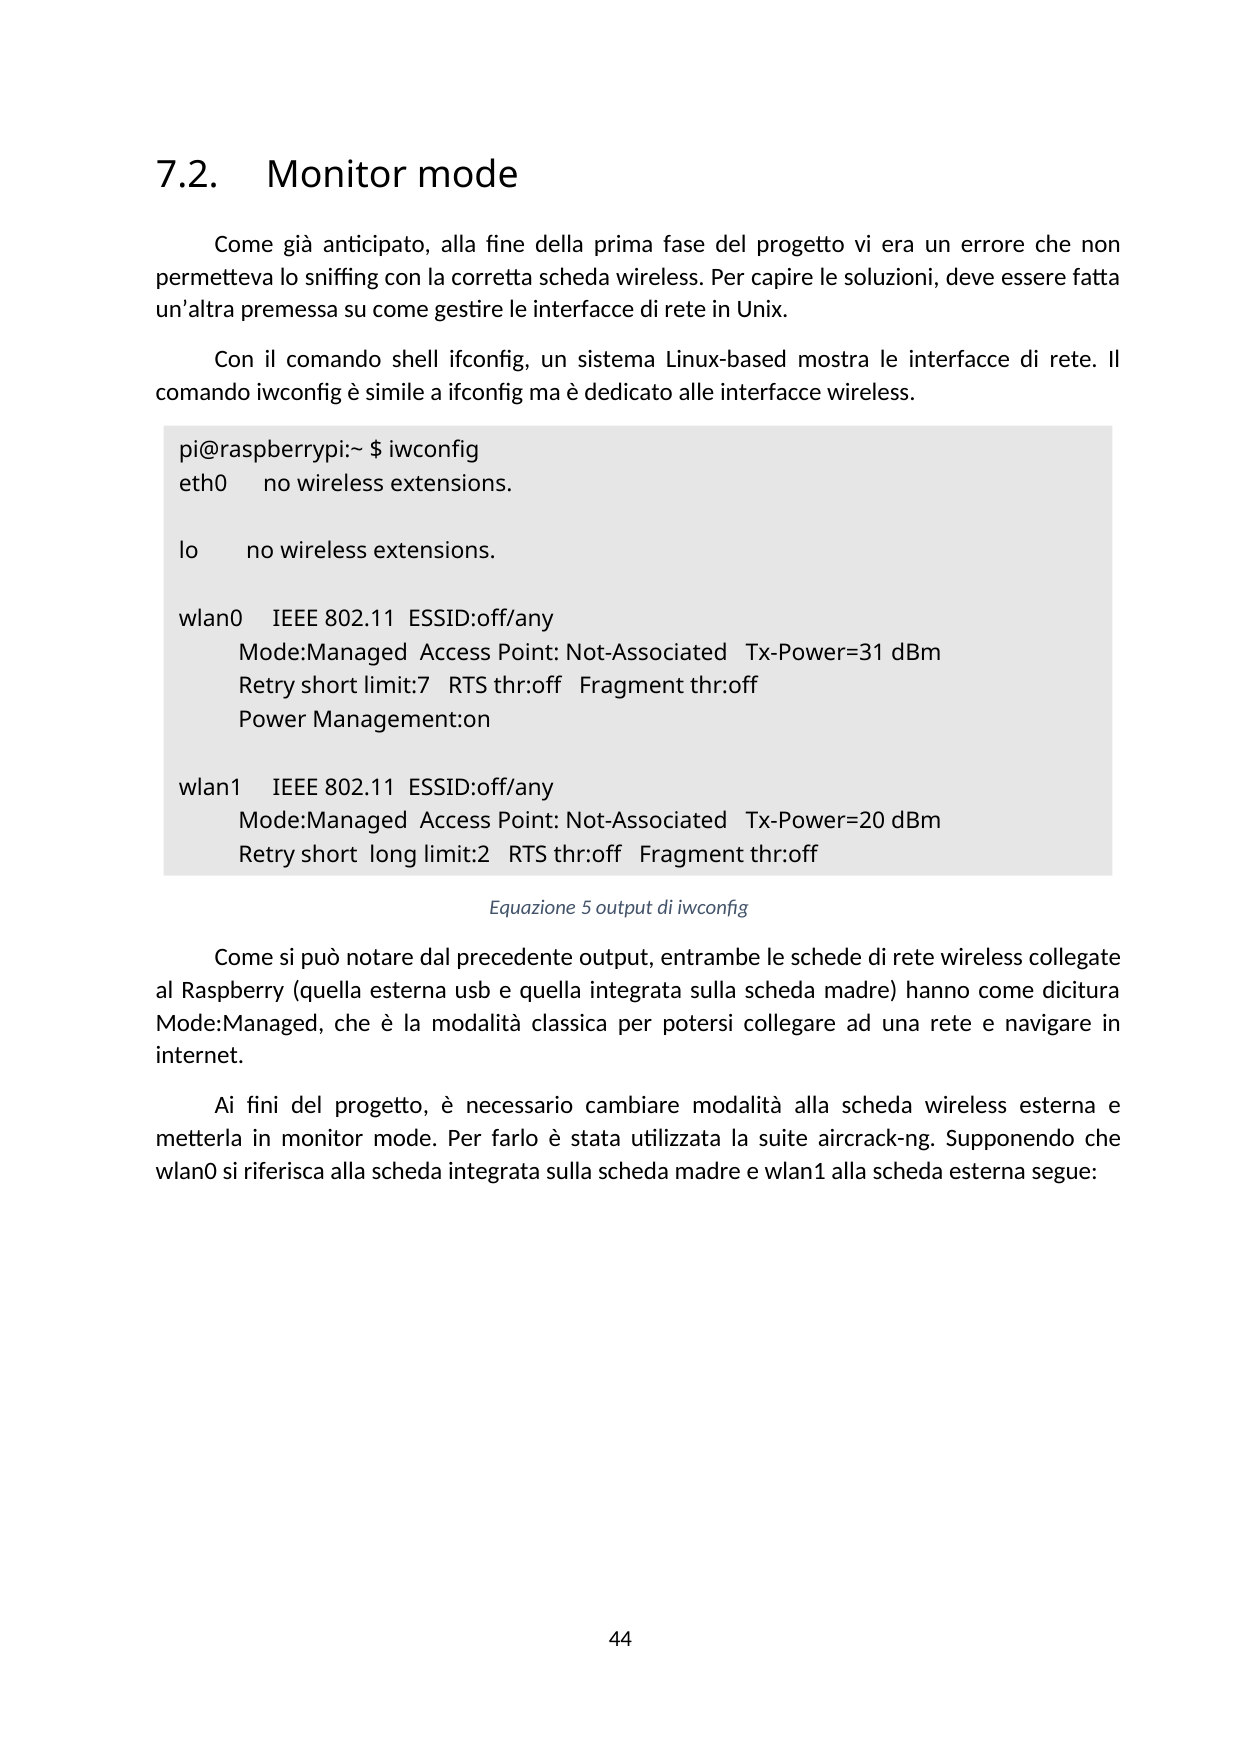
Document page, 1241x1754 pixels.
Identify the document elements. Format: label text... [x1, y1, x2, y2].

text Ai fini del progetto, è necessario cambiare modalità alla scheda wireless esterna e metterla in monitor mode. Per farlo è stata utilizzata la suite aircrack-ng. Supponendo che wlan0 si riferisca alla scheda integrata sulla scheda madre e wlan1 alla scheda esterna segue: [155, 1089, 1122, 1186]
list Monitor mode [156, 148, 1122, 199]
text Come già anticipato, alla fine della prima fase del progetto vi era un errore che non permetteva lo sniffing con la corretta scheda wireless. Per capire le soluzioni, deve essere fatta un’altra premessa su come gestire le interfacce di rete in Unix. [155, 228, 1122, 324]
text Equazione 5 output di iwconfig [118, 894, 1122, 920]
text Con il comando shell ifconfig, un sistema Linux-based mostra le interfacce di rete. Il comando iwconfig è simile a ifconfig ma è dedicato alle interfacce wireless. [155, 343, 1122, 407]
text Come si può notare dal precedente output, entrambe le schede di rete wireless collegate al Raspberry (quella esterna usb e quella integrata sulla scheda madre) hanno come dicitura Mode:Managed, che è la modalità classica per potersi collegare ad una rete e navigare in internet. [155, 941, 1122, 1070]
